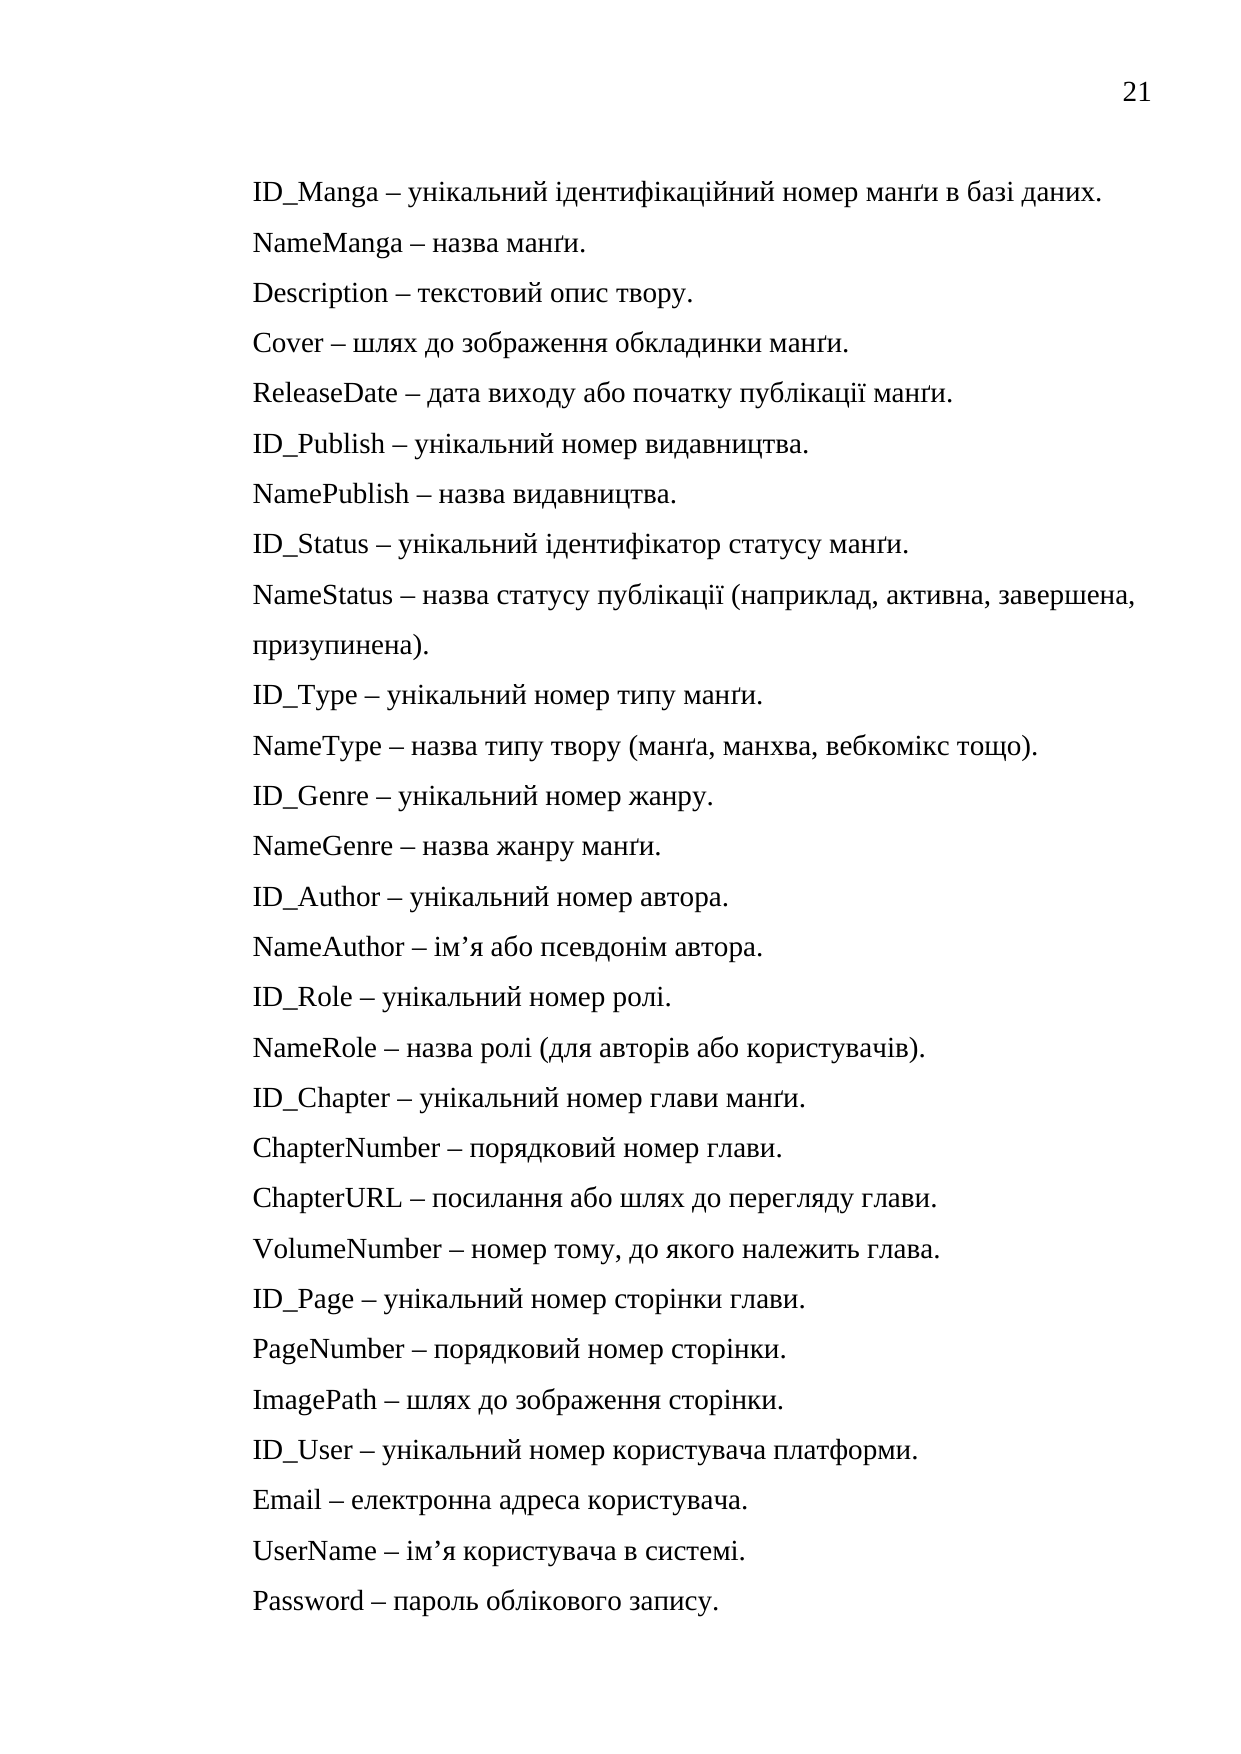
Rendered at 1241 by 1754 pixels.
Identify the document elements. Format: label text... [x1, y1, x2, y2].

list ID_Genre – унікальний номер жанру. NameGenre – назва жанру манґи. [252, 778, 1152, 862]
list ID_Type – унікальний номер типу манґи. NameType – назва типу твору (манґа, манхва, вебкомікс тощо). [252, 677, 1152, 761]
list ID_Chapter – унікальний номер глави манґи. ChapterNumber – порядковий номер глави. ChapterURL – посилання або шлях до перегляду глави. VolumeNumber – номер тому, до якого належить глава. [252, 1080, 1152, 1264]
list ID_Status – унікальний ідентифікатор статусу манґи. NameStatus – назва статусу публікації (наприклад, активна, завершена, призупинена). [252, 527, 1152, 661]
list ID_Role – унікальний номер ролі. NameRole – назва ролі (для авторів або користувачів). [252, 979, 1152, 1063]
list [252, 1432, 1152, 1617]
list ID_Manga – унікальний ідентифікаційний номер манґи в базі даних. NameManga – назва манґи. Description – текстовий опис твору. Cover – шлях до зображення обкладинки манґи. ReleaseDate – дата виходу або початку публікації манґи. [252, 174, 1152, 409]
list ID_Publish – унікальний номер видавництва. NamePublish – назва видавництва. [252, 426, 1152, 510]
list ID_Page – унікальний номер сторінки глави. PageNumber – порядковий номер сторінки. ImagePath – шлях до зображення сторінки. [252, 1281, 1152, 1415]
list ID_Author – унікальний номер автора. NameAuthor – ім’я або псевдонім автора. [252, 879, 1152, 963]
